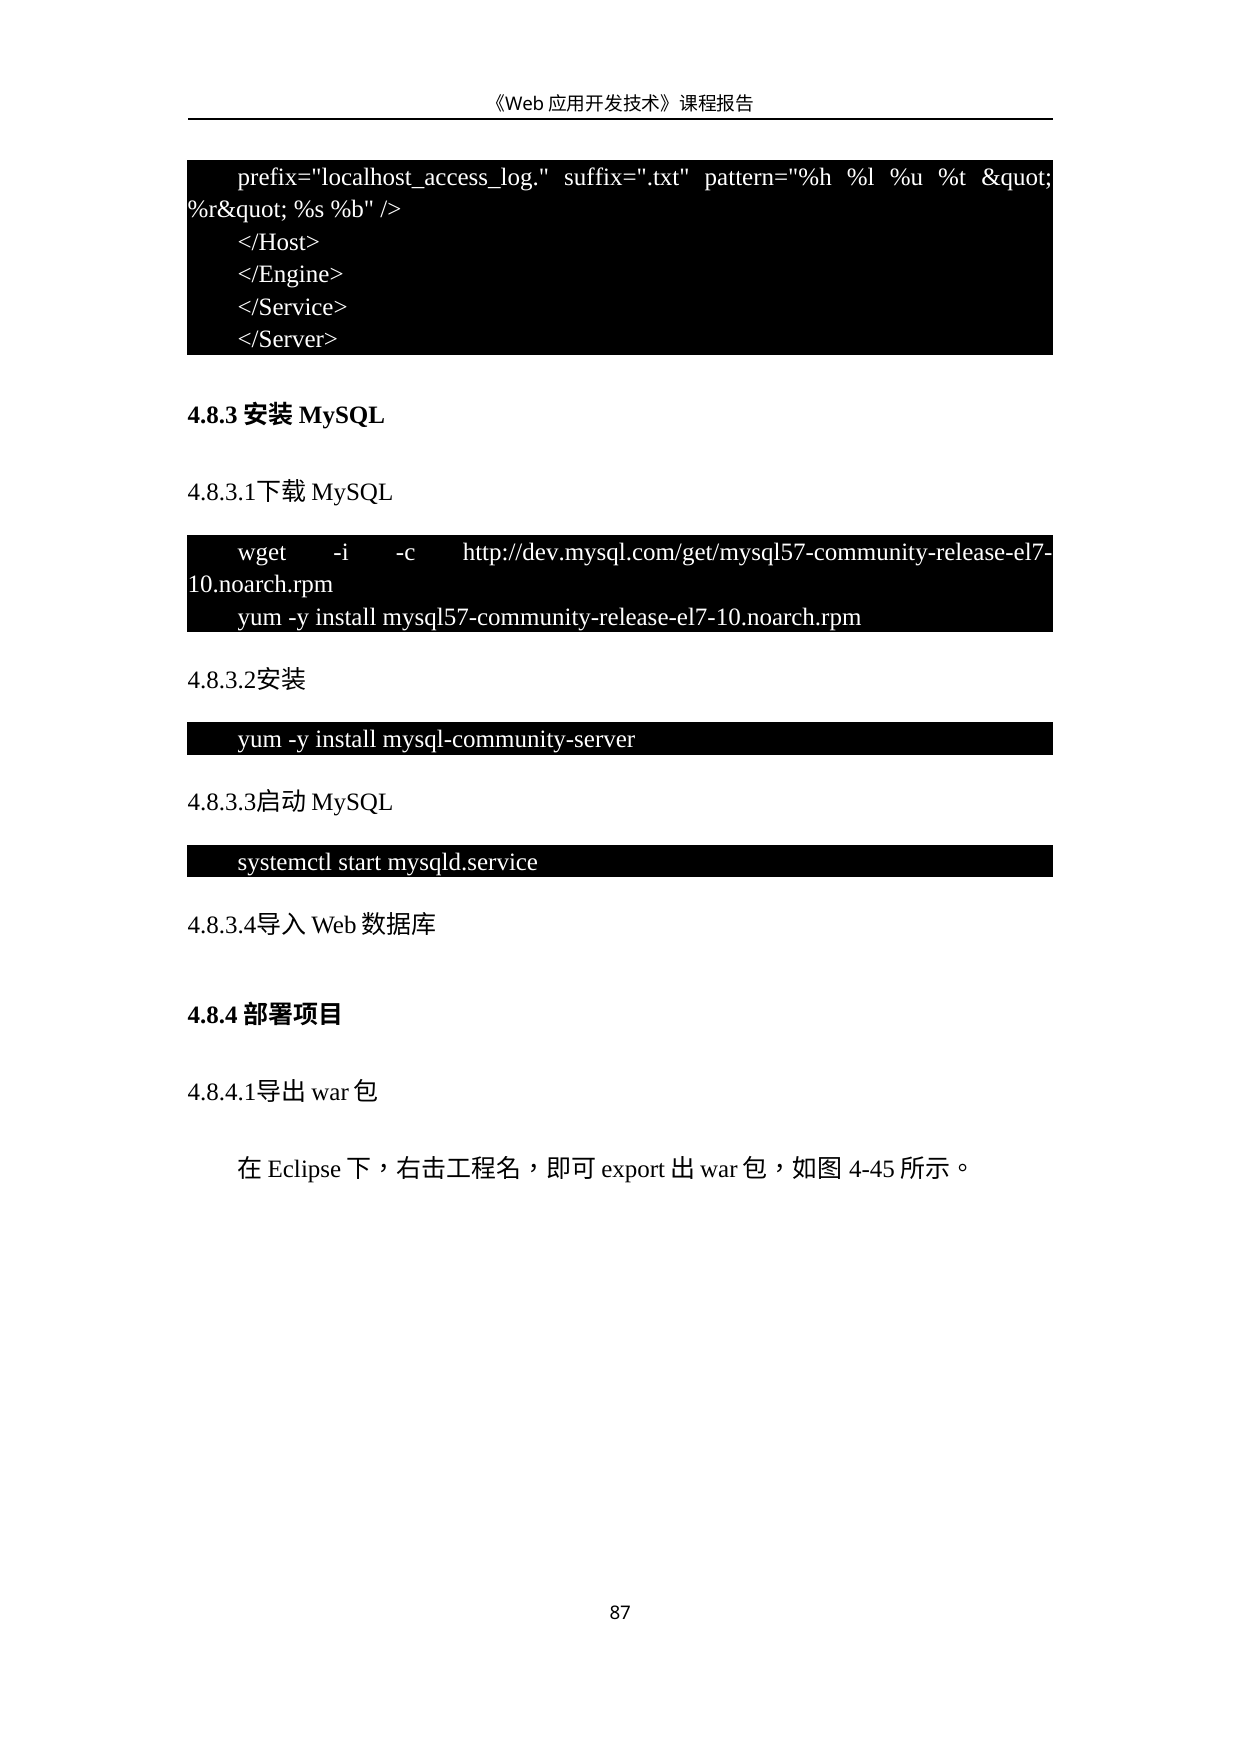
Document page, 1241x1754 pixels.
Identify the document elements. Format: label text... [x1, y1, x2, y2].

text systemctl start mysqld.service [187, 845, 1053, 877]
subtitle 部署项目 [187, 980, 1053, 1045]
text </Service> [187, 290, 1053, 322]
subtitle 导出war包 [187, 1057, 1053, 1122]
subtitle 下载MySQL [187, 457, 1053, 522]
subtitle 安装 [187, 645, 1053, 710]
text wget -i -c http://dev.mysql.com/get/mysql57-community-release-el7-10.noarch.rpm [187, 535, 1053, 600]
text yum -y install mysql-community-server [187, 722, 1053, 755]
text </Engine> [187, 257, 1053, 290]
subtitle 导入Web数据库 [187, 890, 1053, 955]
text </Host> [187, 225, 1053, 257]
text </Server> [187, 322, 1053, 355]
text yum -y install mysql57-community-release-el7-10.noarch.rpm [187, 600, 1053, 632]
subtitle 启动MySQL [187, 767, 1053, 832]
text prefix="localhost_access_log." suffix=".txt" pattern="%h %l %u %t &quot;%r&quot; %s %b" /> [187, 160, 1053, 225]
subtitle 安装MySQL [187, 380, 1053, 445]
